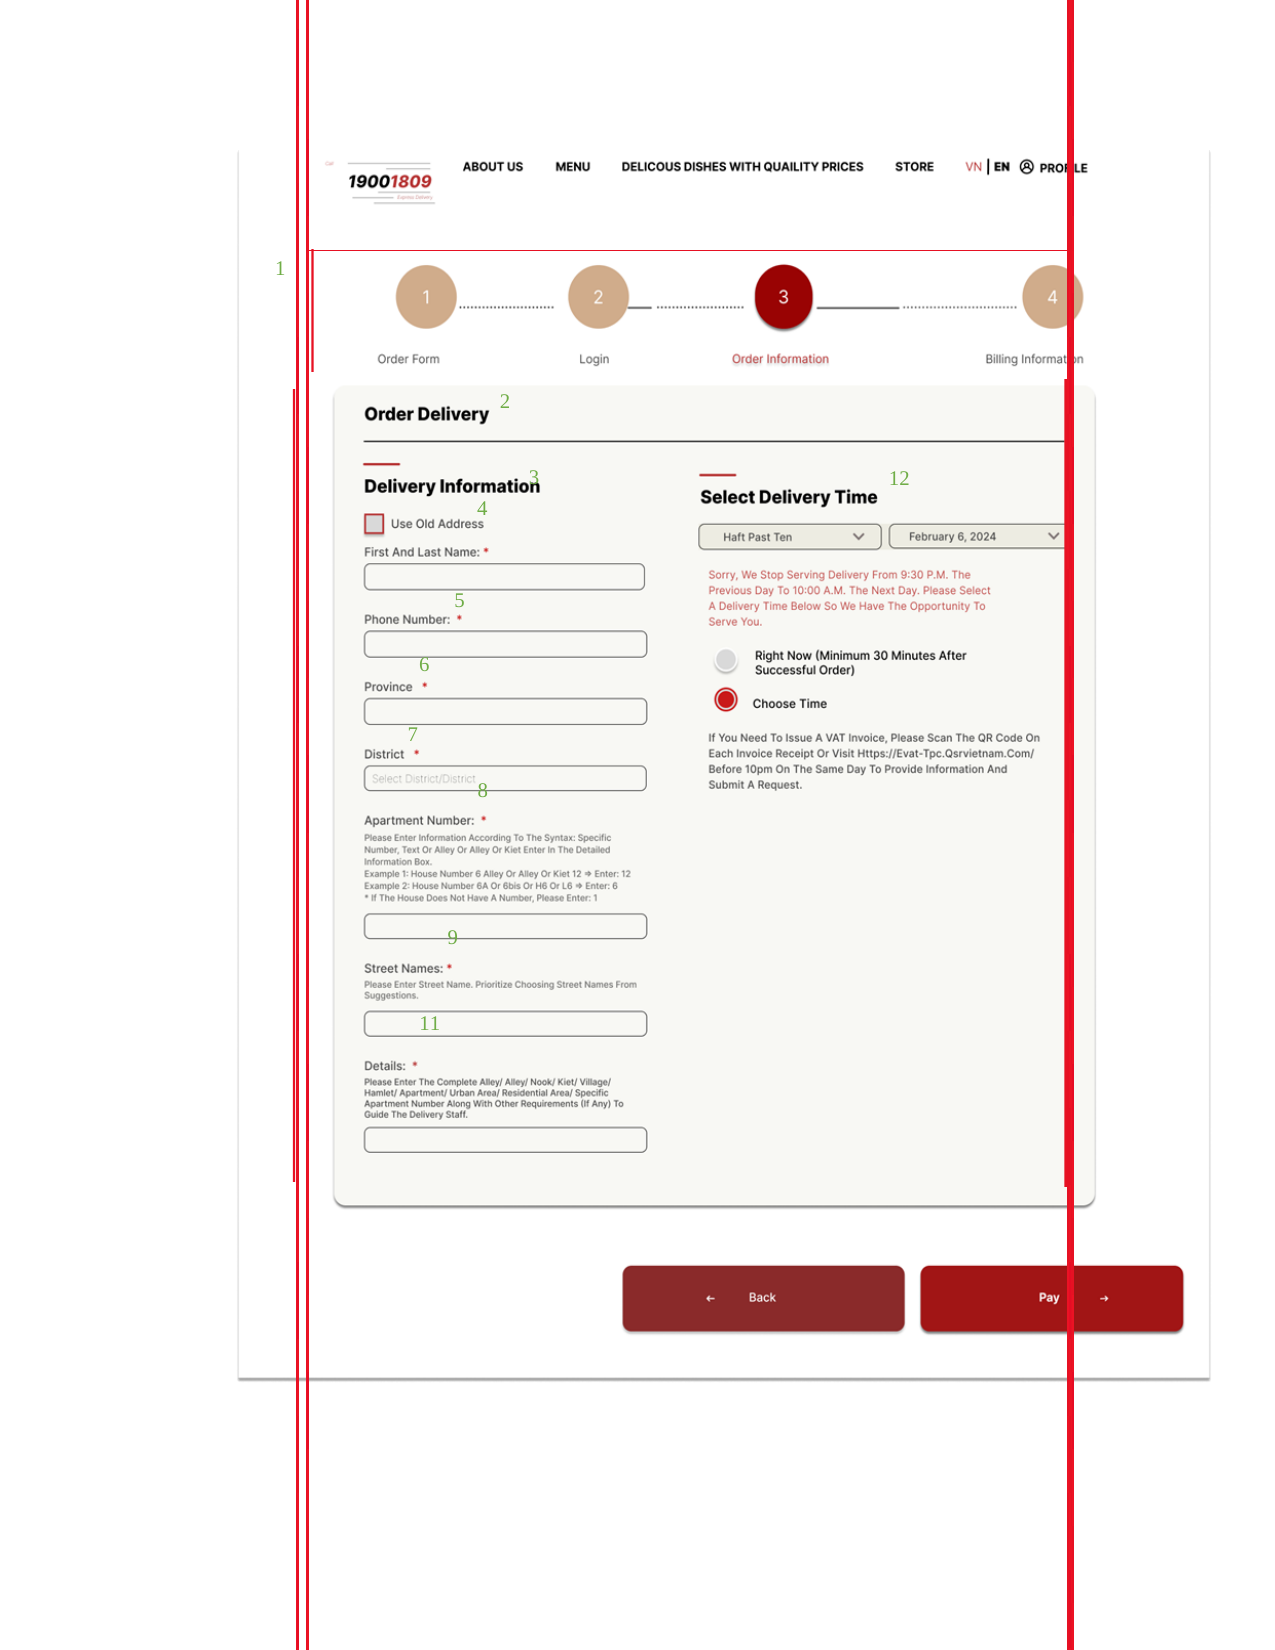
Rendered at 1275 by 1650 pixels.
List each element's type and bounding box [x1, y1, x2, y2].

picture [236, 0, 1212, 1650]
